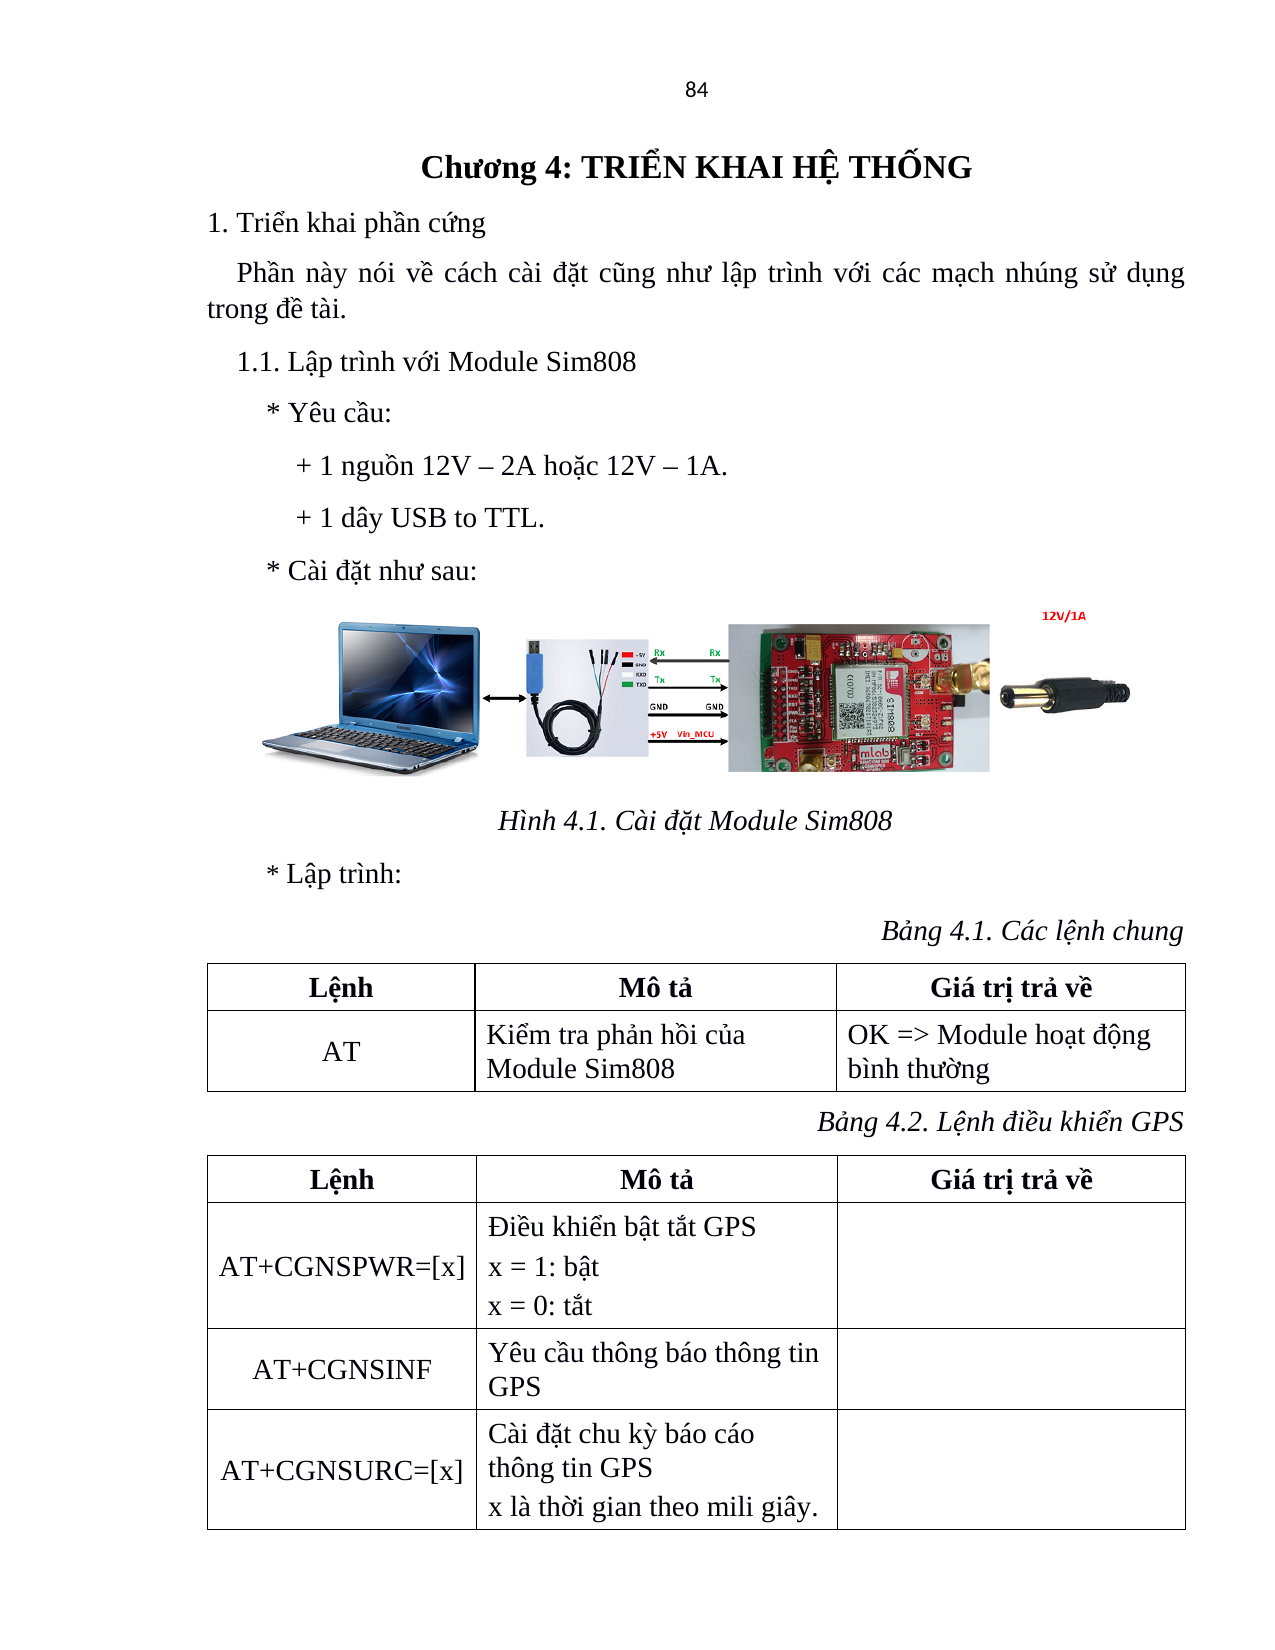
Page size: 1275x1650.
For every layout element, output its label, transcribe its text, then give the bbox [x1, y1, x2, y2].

text Hình 4.1. Cài đặt Module Sim808 [207, 803, 1186, 837]
table_cell AT [208, 1011, 474, 1091]
subtitle Chương 4: TRIỂN KHAI HỆ THỐNG [207, 148, 1186, 186]
text * Lập trình: [207, 856, 1186, 889]
table_header Lệnh [208, 1156, 476, 1202]
table_cell OK => Module hoạt động bình thường [837, 1011, 1185, 1091]
text + 1 nguồn 12V – 2A hoặc 12V – 1A. [207, 448, 1186, 481]
text + 1 dây USB to TTL. [207, 500, 1186, 534]
table_cell [838, 1203, 1185, 1328]
table_cell [838, 1410, 1185, 1529]
table_cell AT+CGNSPWR=[x] [208, 1203, 476, 1328]
picture [259, 606, 1134, 785]
text Bảng 4.2. Lệnh điều khiển GPS [207, 1104, 1186, 1138]
subtitle 1.1. Lập trình với Module Sim808 [207, 344, 1186, 378]
table_header Mô tả [477, 1156, 837, 1202]
text * Yêu cầu: [207, 395, 1186, 428]
table_cell Cài đặt chu kỳ báo cáo thông tin GPS x là thời gian theo mili giây. [477, 1410, 837, 1529]
table_cell Điều khiển bật tắt GPS x = 1: bật x = 0: tắt [477, 1203, 837, 1328]
text * Cài đặt như sau: [207, 553, 1186, 587]
table_header Lệnh [208, 964, 474, 1010]
subtitle 1. Triển khai phần cứng [207, 205, 1186, 239]
table_cell AT+CGNSINF [208, 1329, 476, 1409]
table_cell AT+CGNSURC=[x] [208, 1410, 476, 1529]
table_header Giá trị trả về [838, 1156, 1185, 1202]
text Bảng 4.1. Các lệnh chung [207, 913, 1186, 946]
table_cell [838, 1329, 1185, 1409]
table_cell Kiểm tra phản hồi của Module Sim808 [476, 1011, 836, 1091]
table_header Giá trị trả về [837, 964, 1185, 1010]
text Phần này nói về cách cài đặt cũng như lập trình với các mạch nhúng sử dụng trong đề tài. [207, 256, 1186, 325]
table_cell Yêu cầu thông báo thông tin GPS [477, 1329, 837, 1409]
table_header Mô tả [476, 964, 836, 1010]
